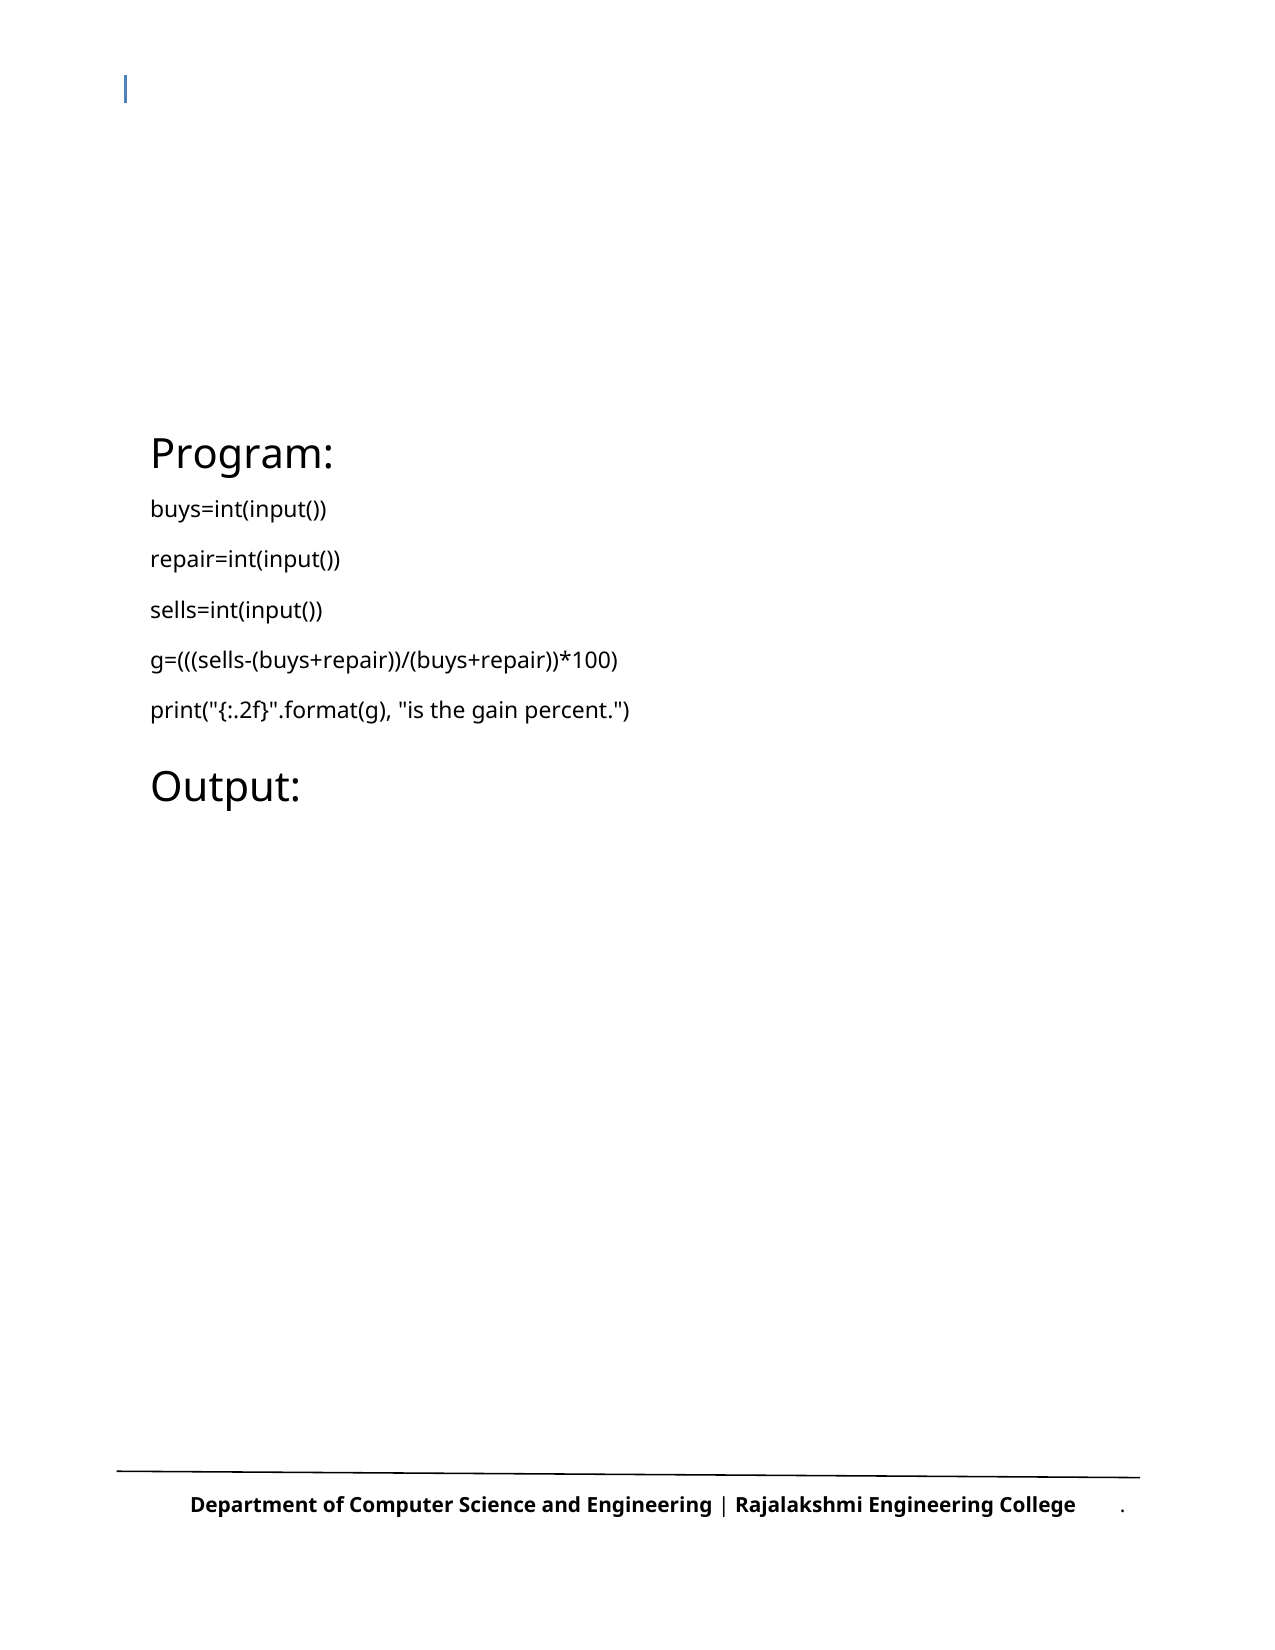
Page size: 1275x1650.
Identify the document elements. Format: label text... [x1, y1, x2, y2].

text repair=int(input()) [150, 543, 1125, 574]
text g=(((sells-(buys+repair))/(buys+repair))*100) [150, 644, 1125, 675]
text buys=int(input()) [150, 493, 1125, 524]
text Program: [150, 423, 1125, 480]
text sells=int(input()) [150, 593, 1125, 625]
text print("{:.2f}".format(g), "is the gain percent.") [150, 694, 1125, 726]
text Output: [150, 757, 1125, 814]
